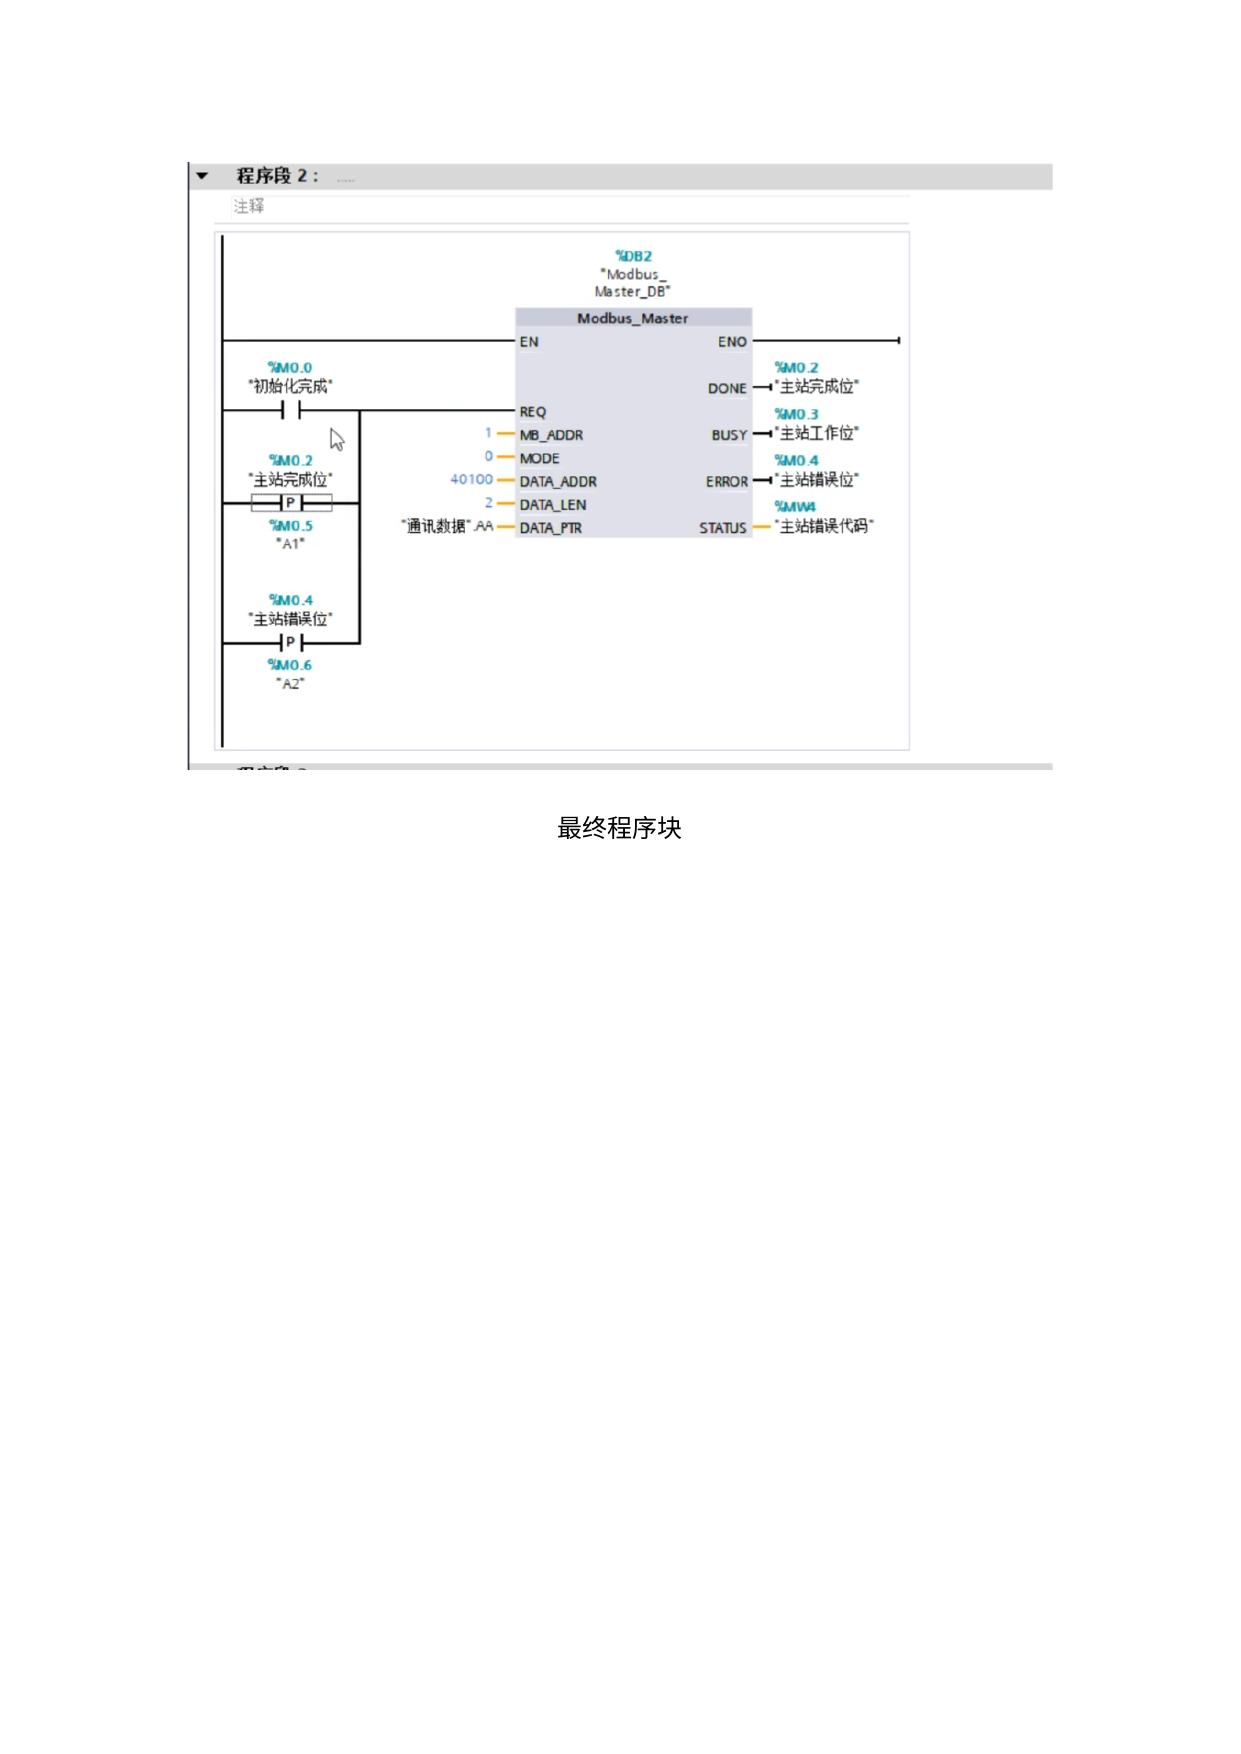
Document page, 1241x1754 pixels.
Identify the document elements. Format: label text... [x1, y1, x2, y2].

picture [187, 162, 1053, 770]
text 最终程序块 [187, 794, 1053, 859]
